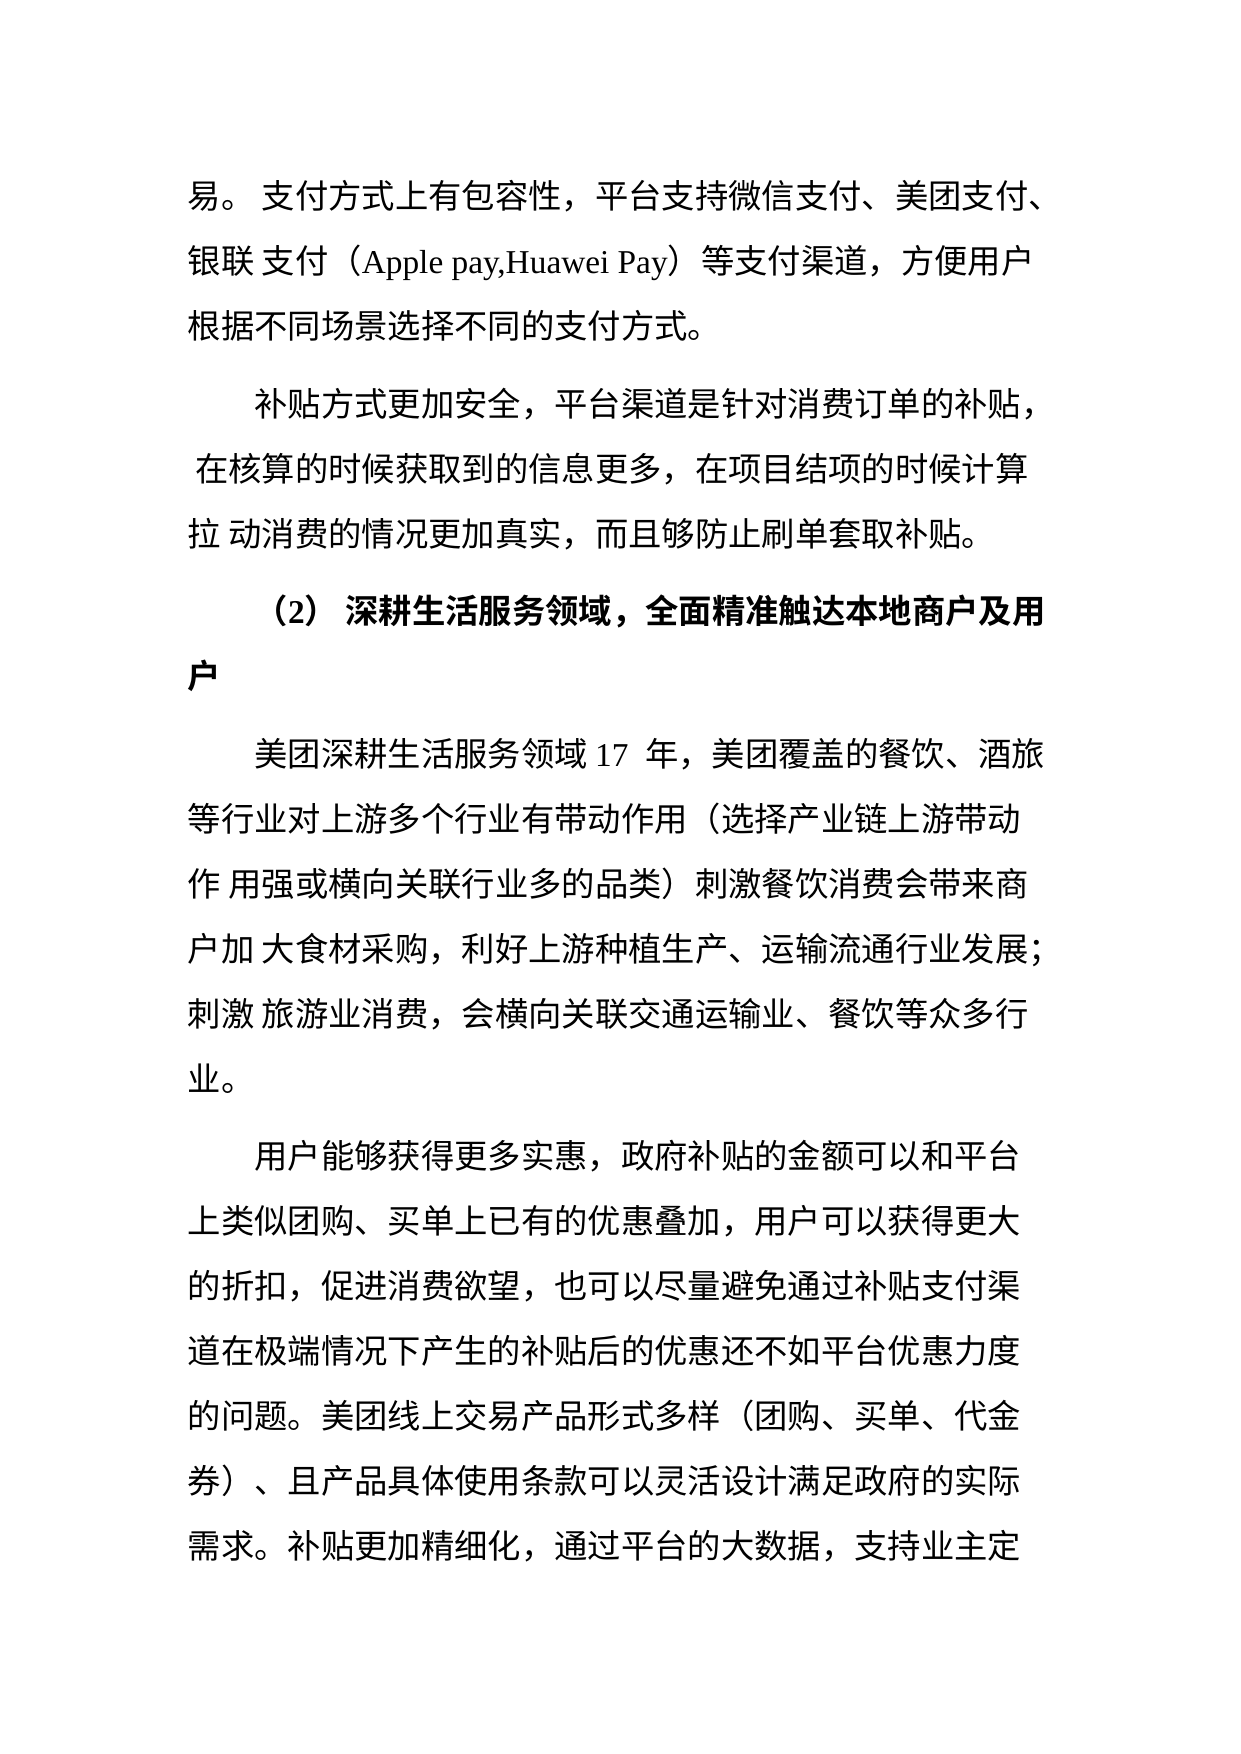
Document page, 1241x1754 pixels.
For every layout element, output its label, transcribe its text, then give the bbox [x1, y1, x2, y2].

text （2） 深耕生活服务领域，全面精准触达本地商户及用户 [187, 577, 1053, 707]
text 美团深耕生活服务领域 17 年，美团覆盖的餐饮、酒旅等行业对上游多个行业有带动作用（选择产业链上游带动作 用强或横向关联行业多的品类）刺激餐饮消费会带来商户加 大食材采购，利好上游种植生产、运输流通行业发展；刺激 旅游业消费，会横向关联交通运输业、餐饮等众多行业。 [187, 719, 1053, 1109]
text 补贴方式更加安全，平台渠道是针对消费订单的补贴， 在核算的时候获取到的信息更多，在项目结项的时候计算拉 动消费的情况更加真实，而且够防止刷单套取补贴。 [187, 369, 1053, 564]
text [187, 162, 1053, 357]
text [187, 1122, 1053, 1577]
